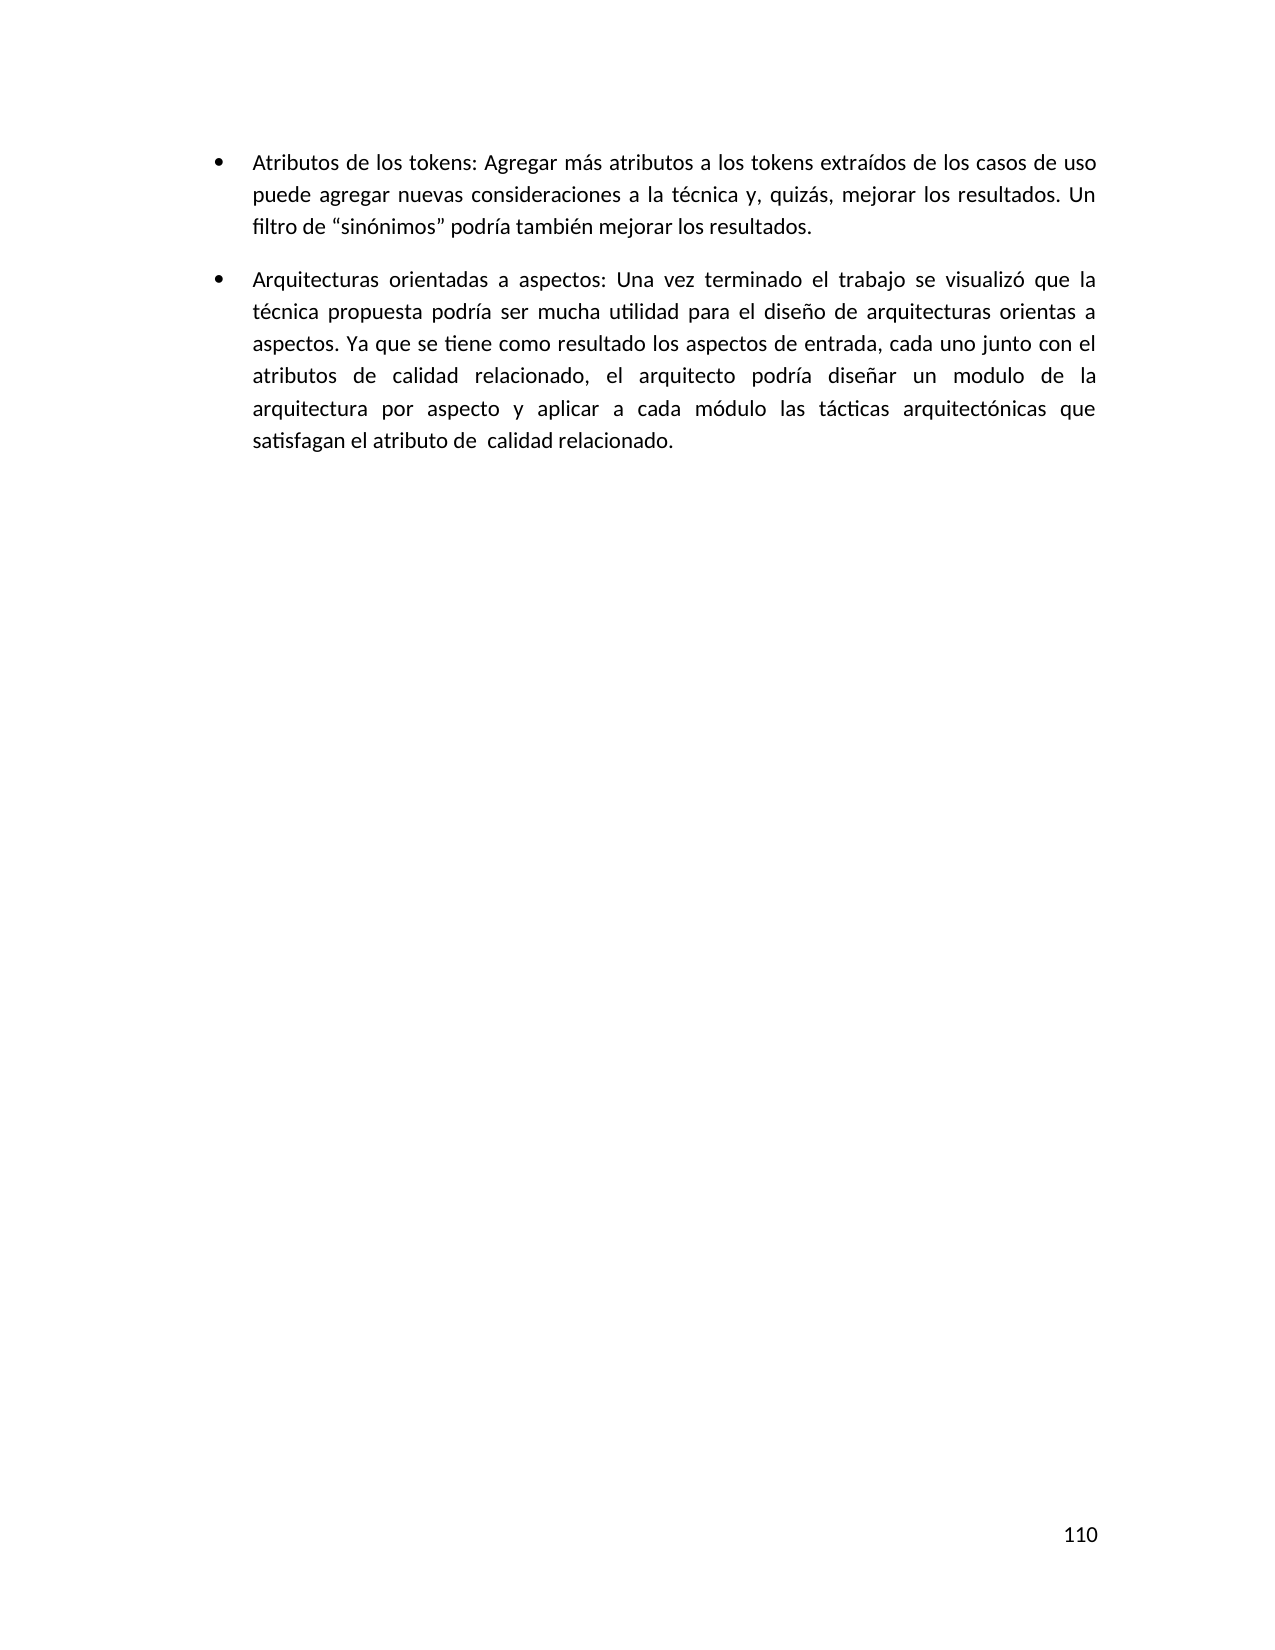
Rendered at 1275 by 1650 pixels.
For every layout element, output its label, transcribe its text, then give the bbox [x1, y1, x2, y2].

list Arquitecturas orientadas a aspectos: Una vez terminado el trabajo se visualizó que la técnica propuesta podría ser mucha utilidad para el diseño de arquitecturas orientas a aspectos. Ya que se tiene como resultado los aspectos de entrada, cada uno junto con el atributos de calidad relacionado, el arquitecto podría diseñar un modulo de la arquitectura por aspecto y aplicar a cada módulo las tácticas arquitectónicas que satisfagan el atributo de calidad relacionado. [215, 265, 1098, 454]
list Atributos de los tokens: Agregar más atributos a los tokens extraídos de los casos de uso puede agregar nuevas consideraciones a la técnica y, quizás, mejorar los resultados. Un filtro de “sinónimos” podría también mejorar los resultados. [215, 148, 1098, 240]
